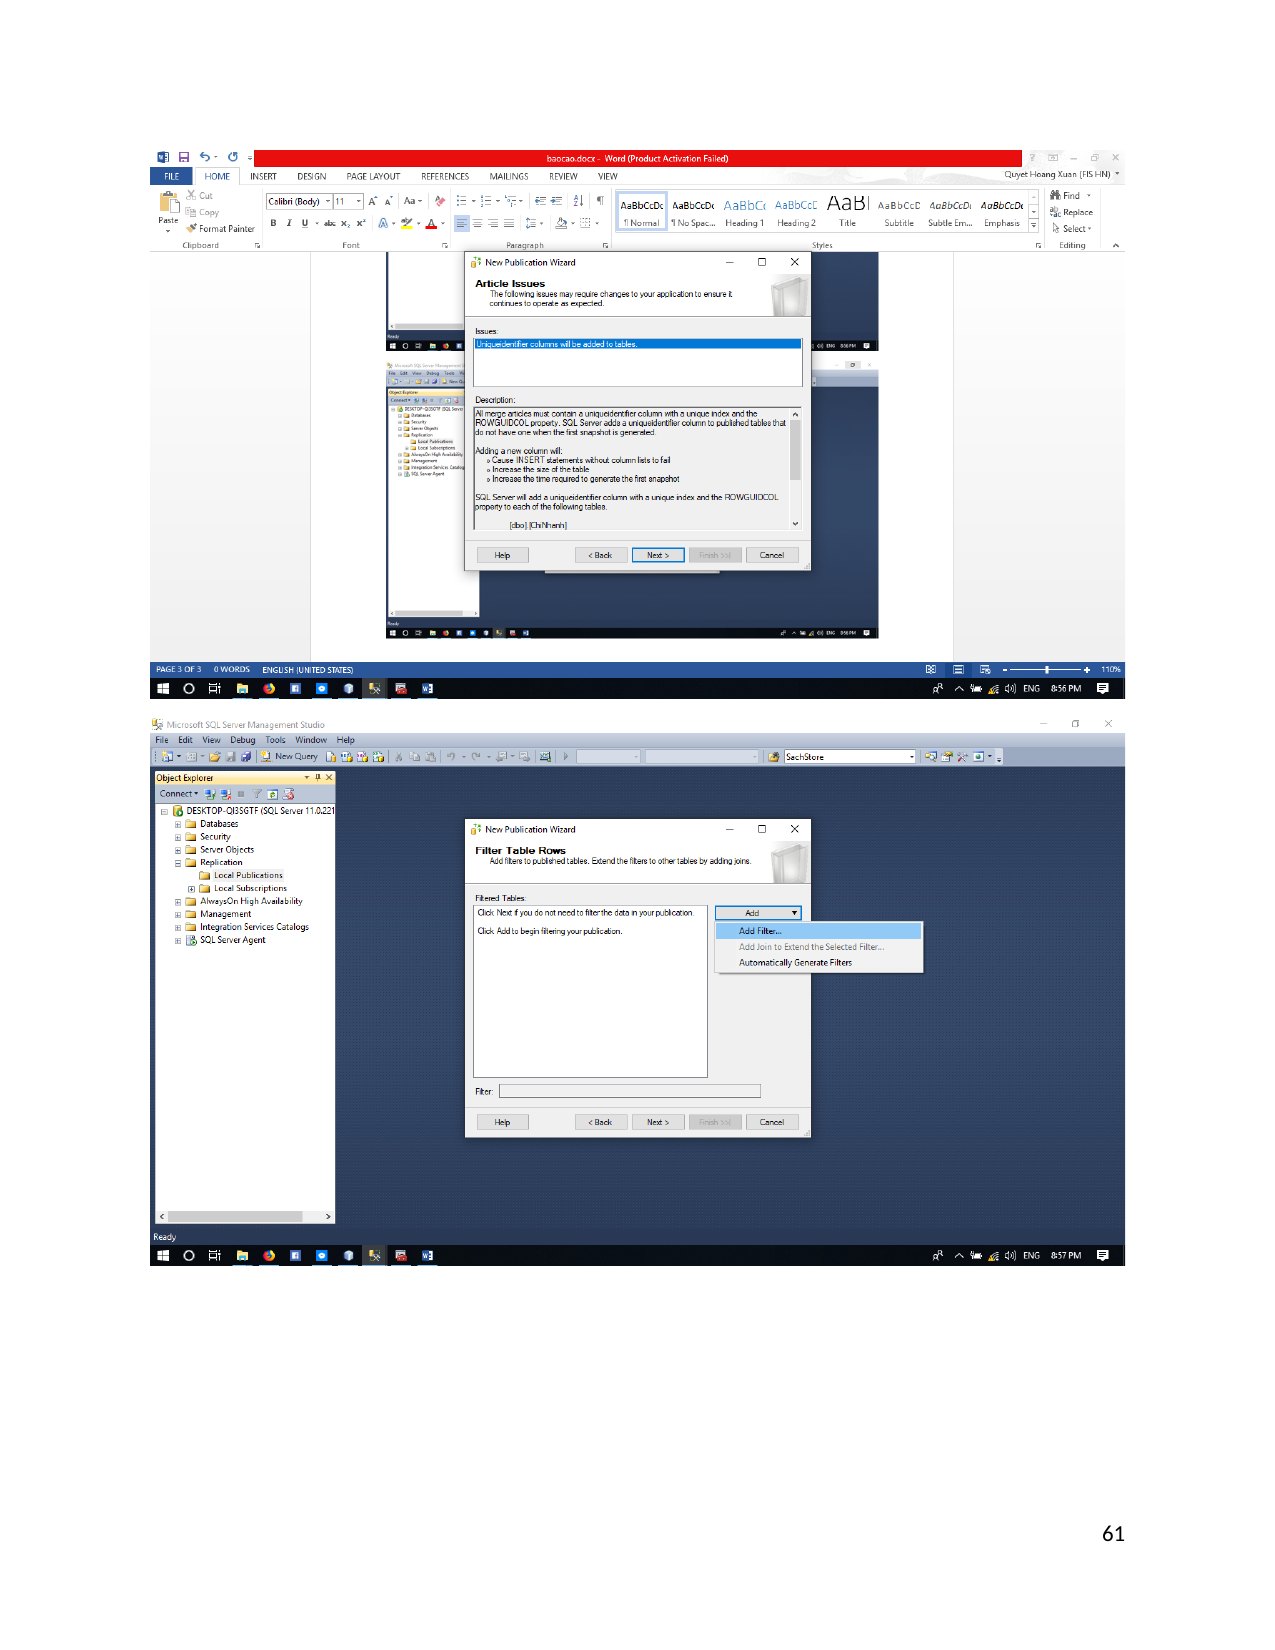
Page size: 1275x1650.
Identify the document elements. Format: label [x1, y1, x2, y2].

picture [150, 717, 1125, 1266]
picture [150, 150, 1125, 699]
